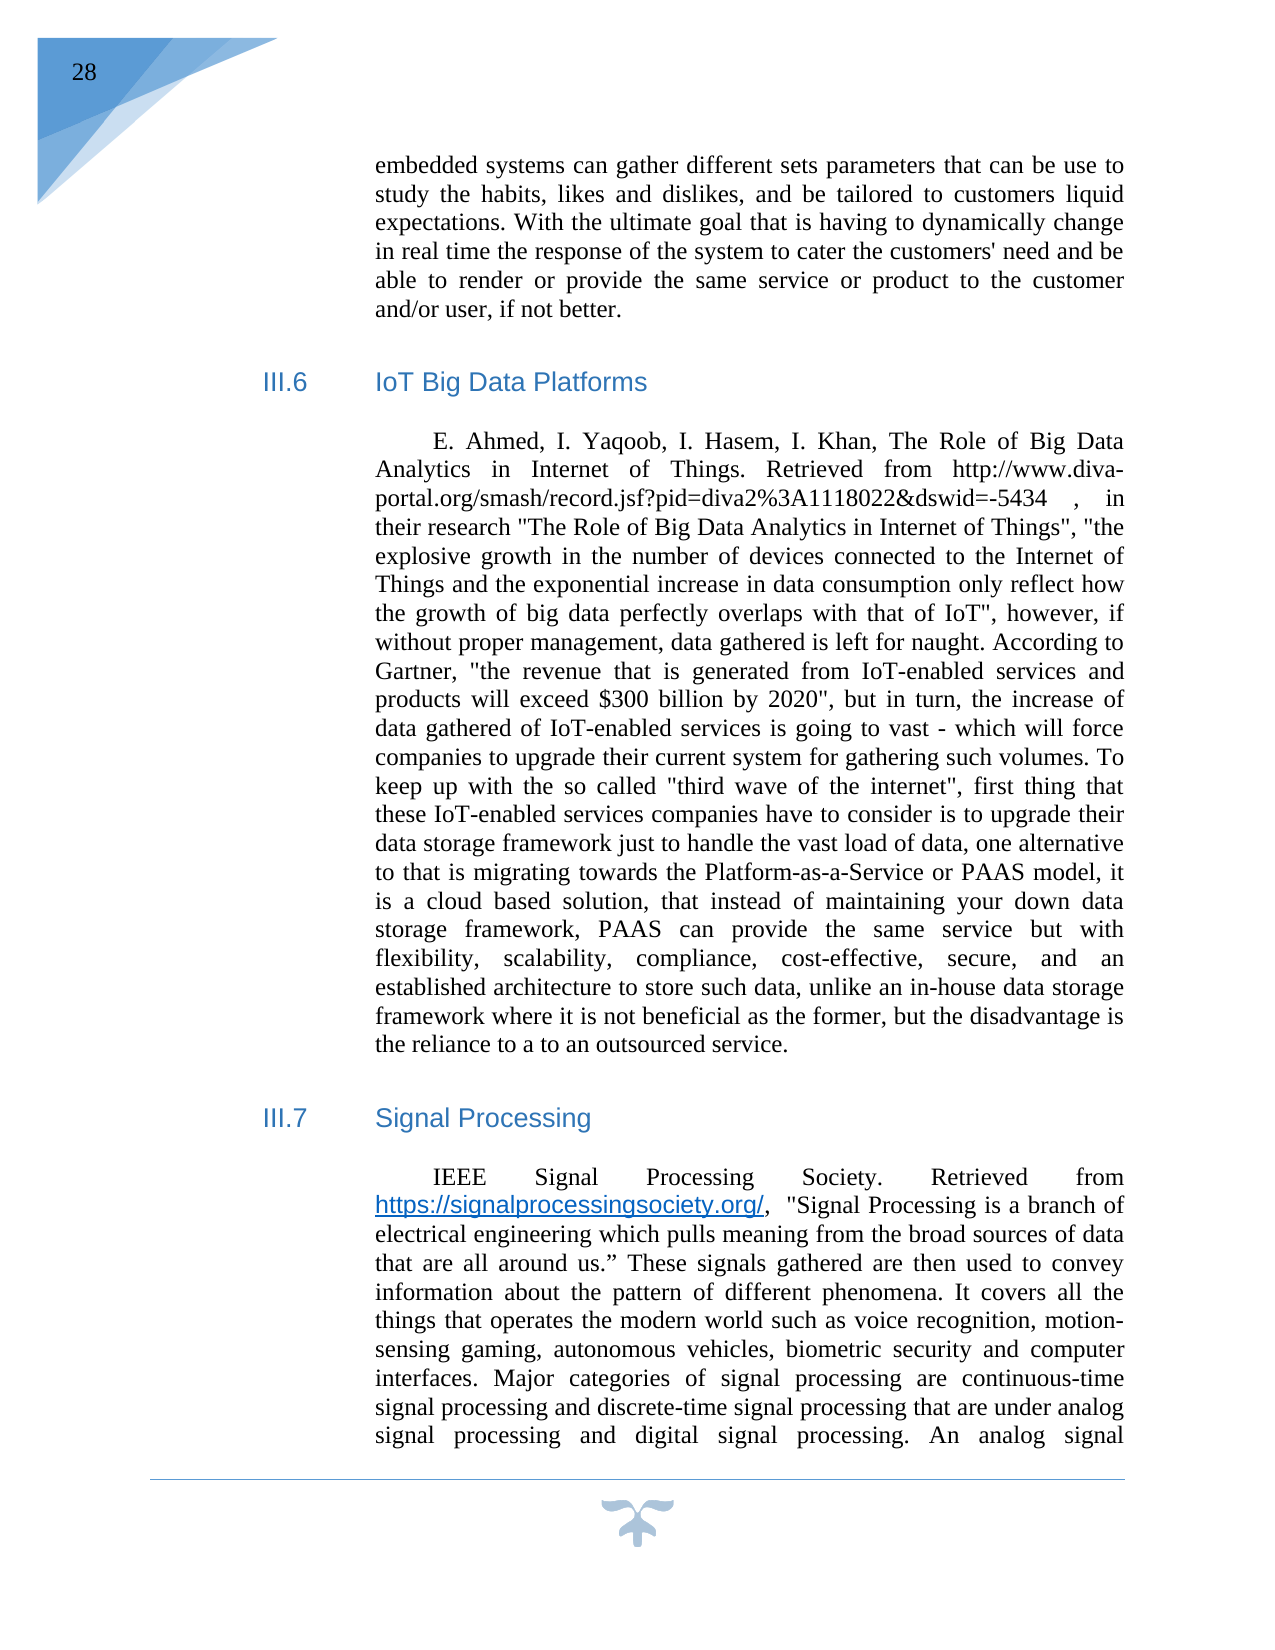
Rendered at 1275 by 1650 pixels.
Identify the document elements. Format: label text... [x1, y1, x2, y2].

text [375, 1162, 1125, 1449]
text E. Ahmed, I. Yaqoob, I. Hasem, I. Khan, The Role of Big Data Analytics in Internet of Things. Retrieved from http://www.diva-portal.org/smash/record.jsf?pid=diva2%3A1118022&dswid=-5434 , in their research "The Role of Big Data Analytics in Internet of Things", "the explosive growth in the number of devices connected to the Internet of Things and the exponential increase in data consumption only reflect how the growth of big data perfectly overlaps with that of IoT", however, if without proper management, data gathered is left for naught. According to Gartner, "the revenue that is generated from IoT-enabled services and products will exceed $300 billion by 2020", but in turn, the increase of data gathered of IoT-enabled services is going to vast - which will force companies to upgrade their current system for gathering such volumes. To keep up with the so called "third wave of the internet", first thing that these IoT-enabled services companies have to consider is to upgrade their data storage framework just to handle the vast load of data, one alternative to that is migrating towards the Platform-as-a-Service or PAAS model, it is a cloud based solution, that instead of maintaining your down data storage framework, PAAS can provide the same service but with flexibility, scalability, compliance, cost-effective, secure, and an established architecture to store such data, unlike an in-house data storage framework where it is not beneficial as the former, but the disadvantage is the reliance to a to an outsourced service. [375, 426, 1125, 1058]
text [375, 150, 1125, 322]
subtitle IoT Big Data Platforms [262, 366, 1125, 397]
subtitle Signal Processing [262, 1102, 1125, 1133]
picture [37, 37, 279, 206]
